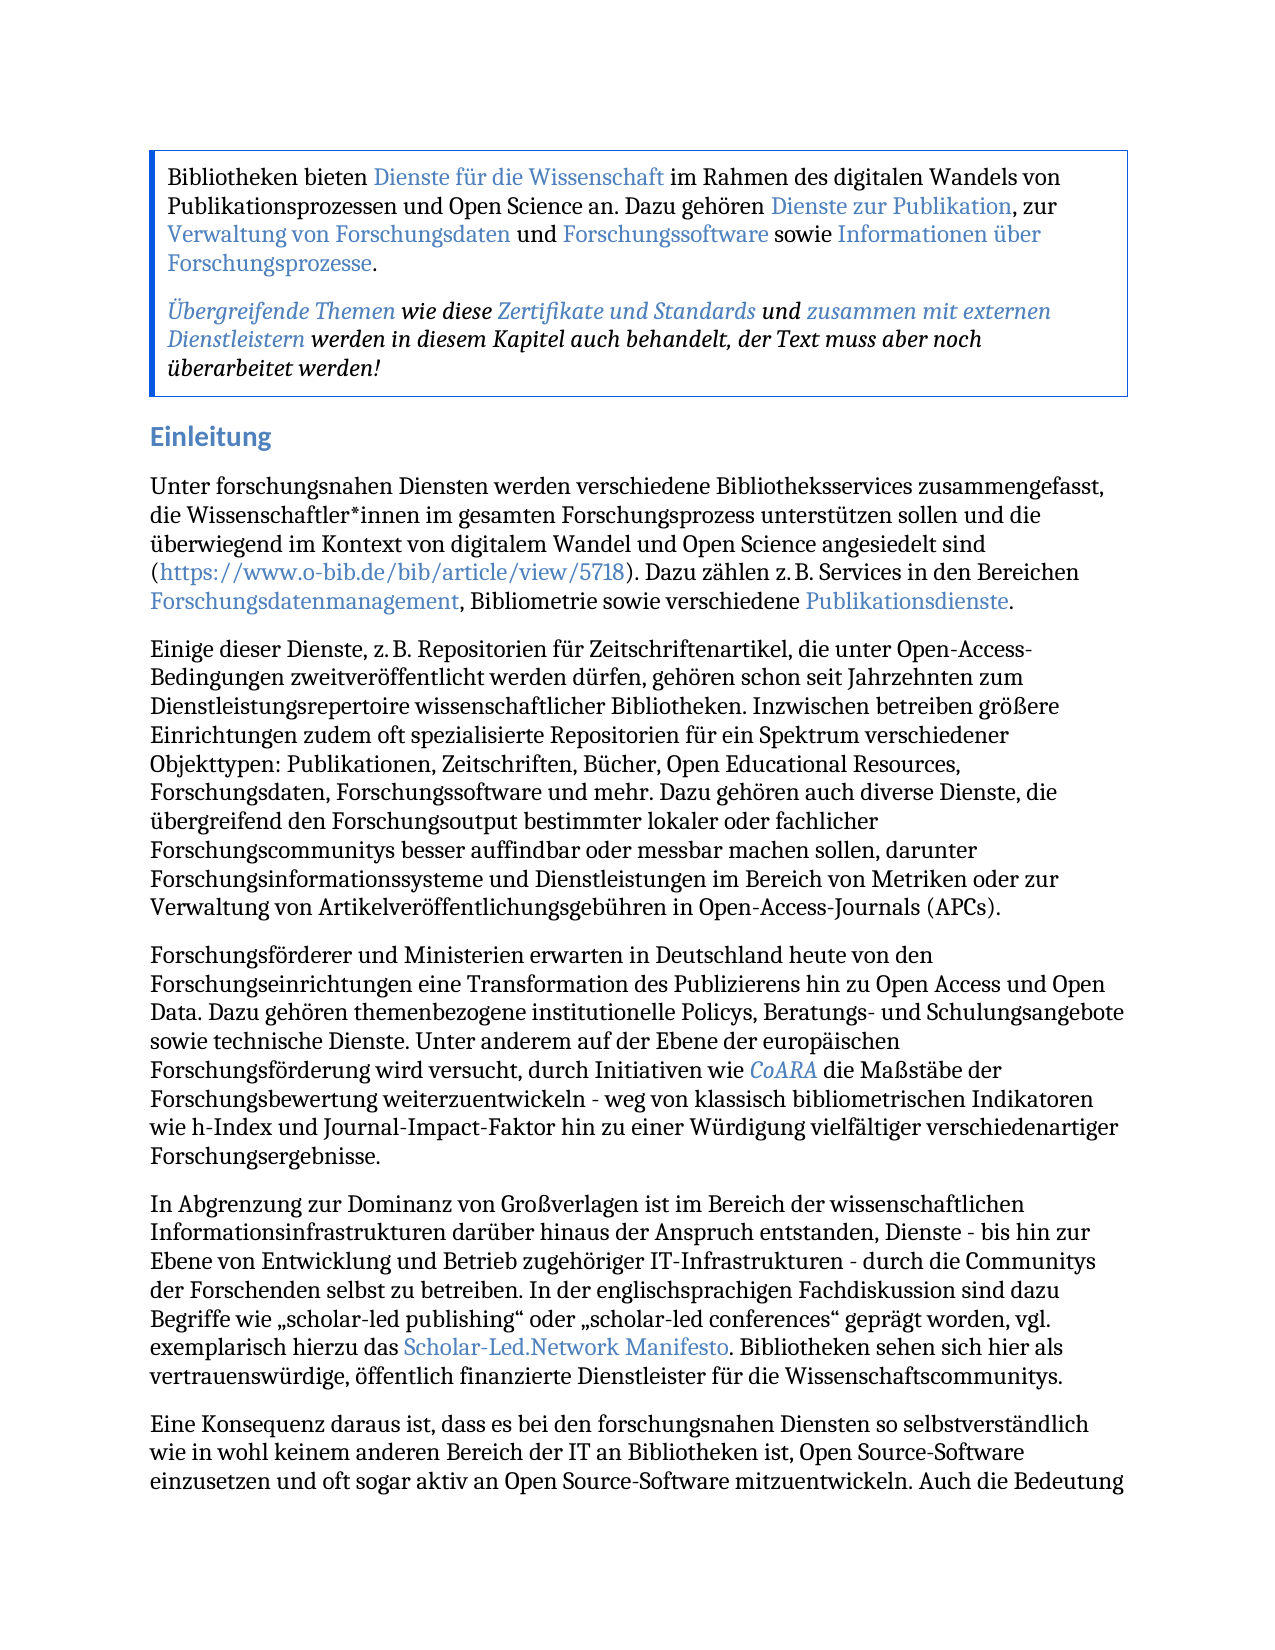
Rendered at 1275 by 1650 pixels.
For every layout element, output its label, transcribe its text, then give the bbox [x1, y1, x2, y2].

table_cell Bibliotheken bieten Dienste für die Wissenschaft im Rahmen des digitalen Wandels von Publikationsprozessen und Open Science an. Dazu gehören Dienste zur Publikation, zur Verwaltung von Forschungsdaten und Forschungssoftware sowie Informationen über Forschungsprozesse. Übergreifende Themen wie diese Zertifikate und Standards und zusammen mit externen Dienstleistern werden in diesem Kapitel auch behandelt, der Text muss aber noch überarbeitet werden! [155, 151, 1127, 396]
text Unter forschungsnahen Diensten werden verschiedene Bibliotheksservices zusammengefasst, die Wissenschaftler*innen im gesamten Forschungsprozess unterstützen sollen und die überwiegend im Kontext von digitalem Wandel und Open Science angesiedelt sind (https://www.o-bib.de/bib/article/view/5718). Dazu zählen z. B. Services in den Bereichen Forschungsdatenmanagement, Bibliometrie sowie verschiedene Publikationsdienste. [150, 472, 1125, 616]
subtitle Einleitung [150, 418, 1125, 453]
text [150, 1409, 1125, 1496]
text Einige dieser Dienste, z. B. Repositorien für Zeitschriftenartikel, die unter Open-Access-Bedingungen zweitveröffentlicht werden dürfen, gehören schon seit Jahrzehnten zum Dienstleistungsrepertoire wissenschaftlicher Bibliotheken. Inzwischen betreiben größere Einrichtungen zudem oft spezialisierte Repositorien für ein Spektrum verschiedener Objekttypen: Publikationen, Zeitschriften, Bücher, Open Educational Resources, Forschungsdaten, Forschungssoftware und mehr. Dazu gehören auch diverse Dienste, die übergreifend den Forschungsoutput bestimmter lokaler oder fachlicher Forschungscommunitys besser auffindbar oder messbar machen sollen, darunter Forschungsinformationssysteme und Dienstleistungen im Bereich von Metriken oder zur Verwaltung von Artikelveröffentlichungsgebühren in Open-Access-Journals (APCs). [150, 634, 1125, 922]
text Forschungsförderer und Ministerien erwarten in Deutschland heute von den Forschungseinrichtungen eine Transformation des Publizierens hin zu Open Access und Open Data. Dazu gehören themenbezogene institutionelle Policys, Beratungs- und Schulungsangebote sowie technische Dienste. Unter anderem auf der Ebene der europäischen Forschungsförderung wird versucht, durch Initiativen wie CoARA die Maßstäbe der Forschungsbewertung weiterzuentwickeln - weg von klassisch bibliometrischen Indikatoren wie h-Index und Journal-Impact-Faktor hin zu einer Würdigung vielfältiger verschiedenartiger Forschungsergebnisse. [150, 941, 1125, 1171]
text In Abgrenzung zur Dominanz von Großverlagen ist im Bereich der wissenschaftlichen Informationsinfrastrukturen darüber hinaus der Anspruch entstanden, Dienste - bis hin zur Ebene von Entwicklung und Betrieb zugehöriger IT-Infrastrukturen - durch die Communitys der Forschenden selbst zu betreiben. In der englischsprachigen Fachdiskussion sind dazu Begriffe wie „scholar-led publishing“ oder „scholar-led conferences“ geprägt worden, vgl. exemplarisch hierzu das Scholar-Led.Network Manifesto. Bibliotheken sehen sich hier als vertrauenswürdige, öffentlich finanzierte Dienstleister für die Wissenschaftscommunitys. [150, 1189, 1125, 1391]
